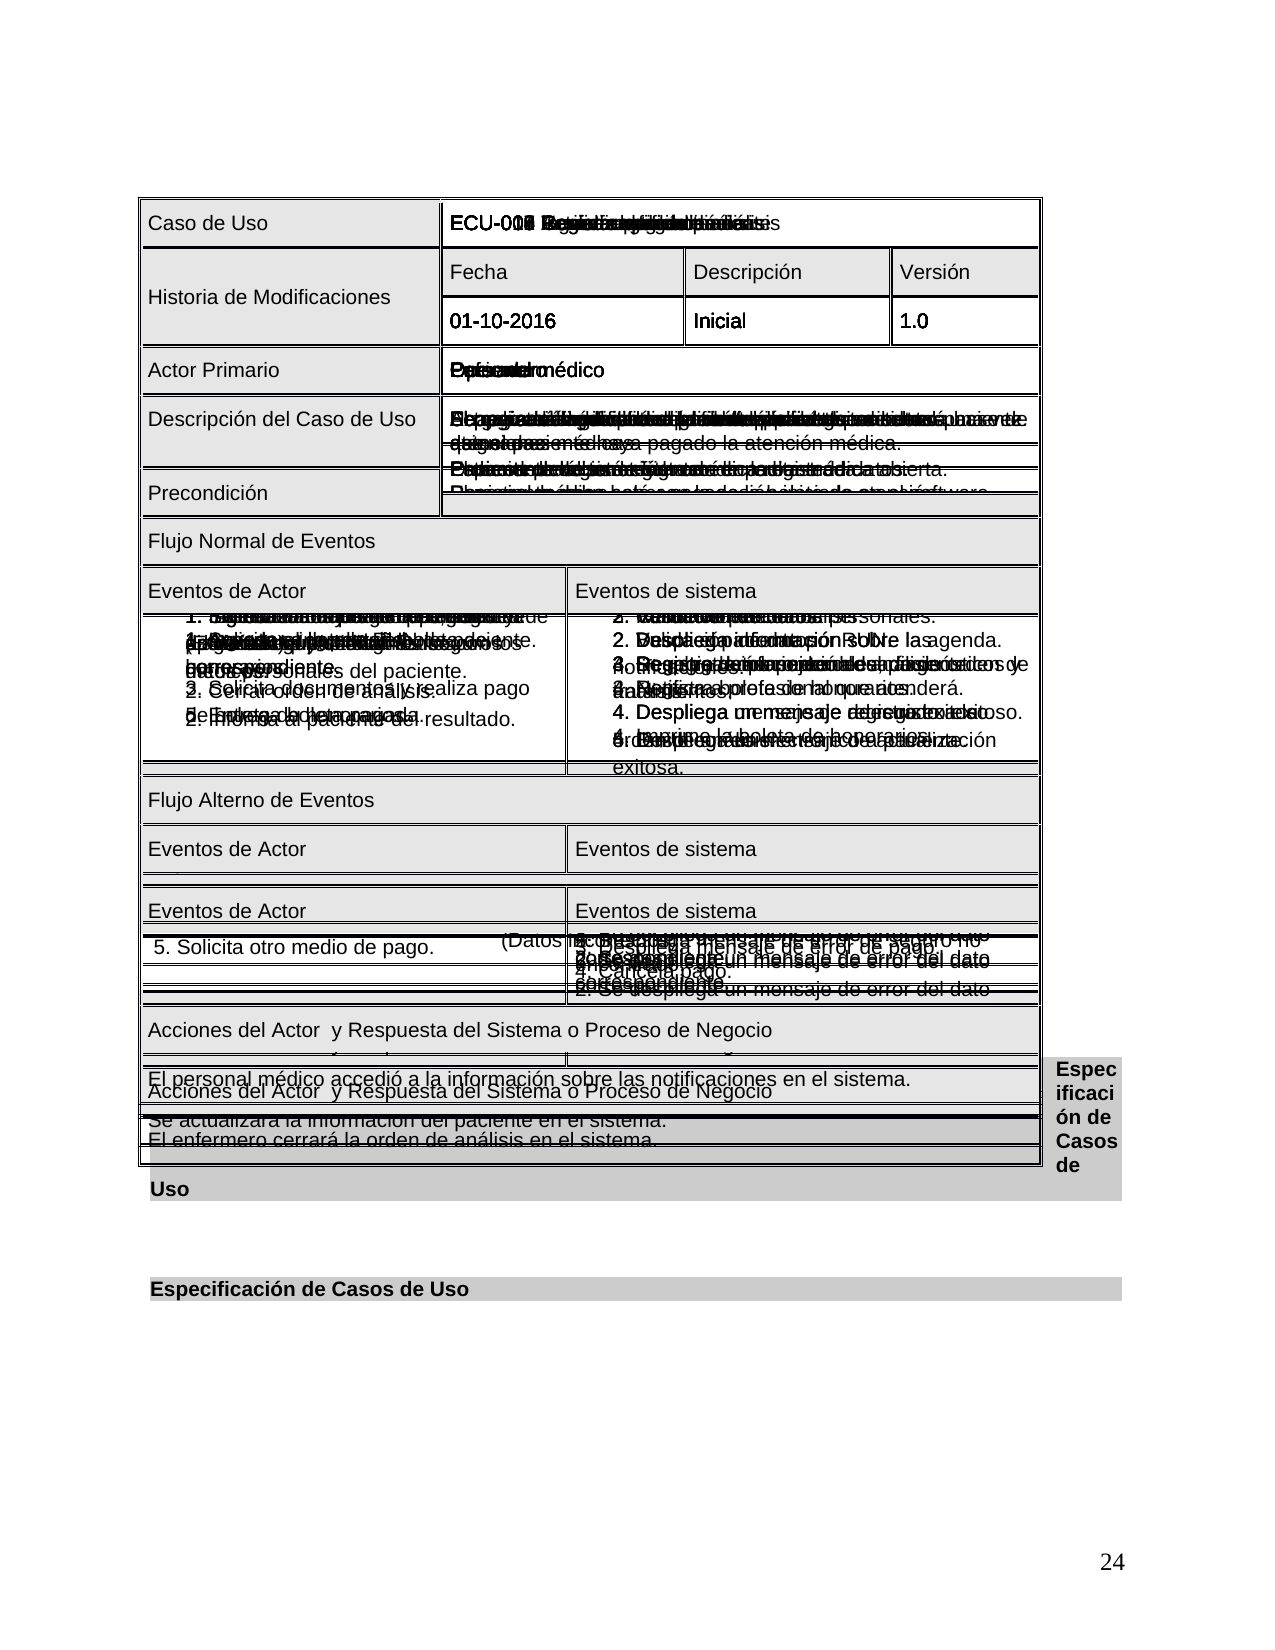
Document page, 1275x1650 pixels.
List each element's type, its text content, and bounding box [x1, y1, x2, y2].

table_cell Descripción del Caso de Uso [141, 393, 439, 466]
table_cell Eventos de Actor [141, 564, 565, 613]
table_cell [139, 921, 566, 1003]
table_cell [443, 466, 1040, 515]
table_cell Flujo Alterno de Eventos [141, 774, 1040, 823]
table_cell [139, 872, 1041, 921]
subtitle Especificación de Casos de Uso [150, 1277, 1122, 1301]
table_cell Historia de Modificaciones [141, 246, 439, 344]
table_cell 1. Acceder a la pestaña correspondiente. [141, 613, 565, 773]
table_header ECU-013 Revisar notificaciones [441, 200, 1039, 246]
table_cell 1.0 [893, 295, 1039, 344]
table_cell Acciones del Actor y Respuesta del Sistema o Proceso de Negocio [141, 1003, 1040, 1052]
table_cell Se revisará las notificaciones de si existen consultas asignadas. [443, 393, 1040, 466]
table_cell Fecha [443, 249, 683, 295]
table_cell Eventos de sistema [568, 564, 1040, 613]
table_cell Precondición [141, 466, 439, 515]
table_cell Inicial [686, 298, 889, 344]
table_cell Eventos de sistema [566, 823, 1041, 872]
table_cell [566, 921, 1041, 1003]
table_cell 2. Despliega información sobre las notificaciones. [568, 613, 1040, 773]
subtitle Especificación de Casos de Uso [150, 1057, 1122, 1201]
table_cell Eventos de Actor [139, 823, 566, 872]
table_cell Versión [893, 246, 1039, 295]
table_cell Personal médico [443, 344, 1040, 393]
table_cell Flujo Normal de Eventos [141, 515, 1040, 564]
table_cell El personal médico accedió a la información sobre las notificaciones en el sistema. [141, 1053, 1040, 1101]
table_cell Descripción [686, 249, 889, 295]
table_cell El enfermero cerrará la orden de análisis en el sistema. [141, 1114, 1040, 1163]
table_cell Actor Primario [141, 344, 439, 393]
table_cell 01-10-2016 [443, 298, 683, 344]
table_header Caso de Uso [139, 198, 441, 246]
